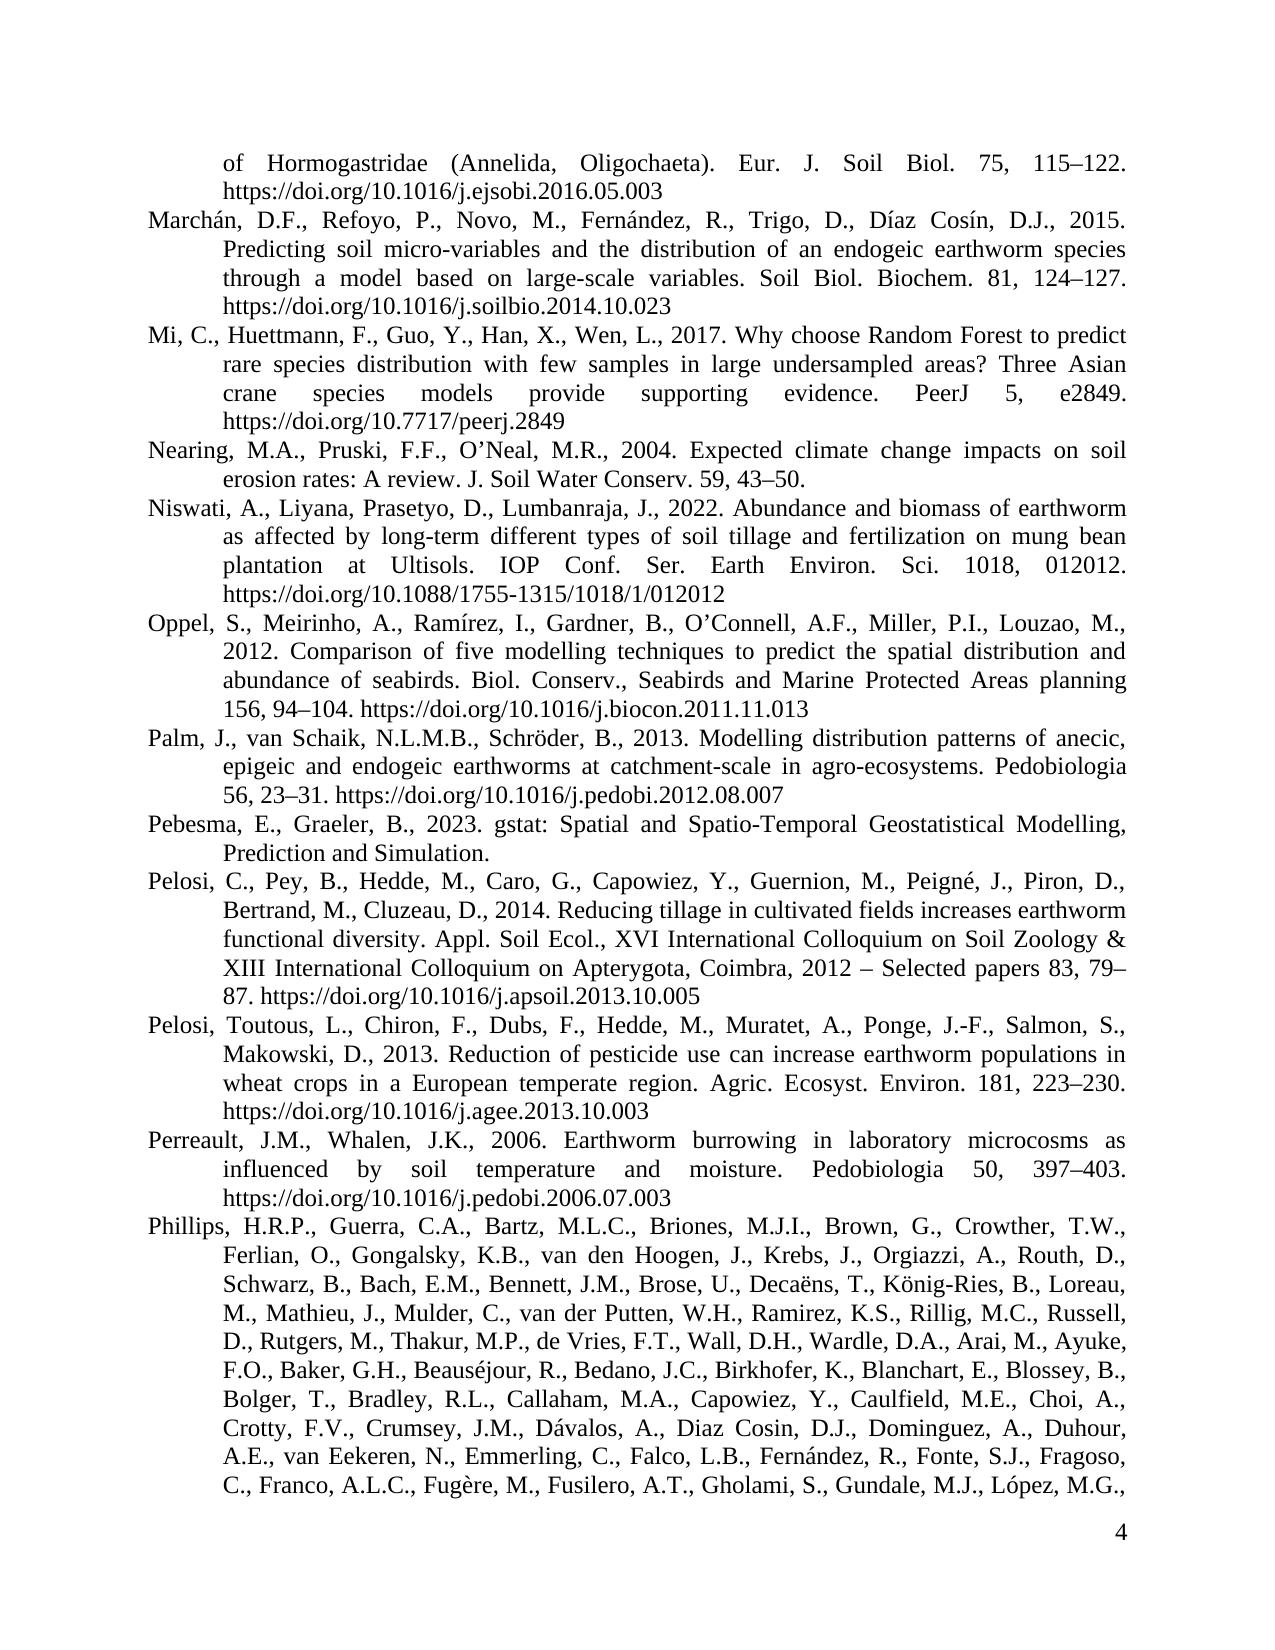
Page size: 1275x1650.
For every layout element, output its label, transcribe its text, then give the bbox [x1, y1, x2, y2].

text Palm, J., van Schaik, N.L.M.B., Schröder, B., 2013. Modelling distribution patterns of anecic, epigeic and endogeic earthworms at catchment-scale in agro-ecosystems. Pedobiologia 56, 23–31. https://doi.org/10.1016/j.pedobi.2012.08.007 [148, 723, 1127, 809]
text Mi, C., Huettmann, F., Guo, Y., Han, X., Wen, L., 2017. Why choose Random Forest to predict rare species distribution with few samples in large undersampled areas? Three Asian crane species models provide supporting evidence. PeerJ 5, e2849. https://doi.org/10.7717/peerj.2849 [148, 320, 1127, 435]
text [148, 148, 1127, 205]
text Pelosi, Toutous, L., Chiron, F., Dubs, F., Hedde, M., Muratet, A., Ponge, J.-F., Salmon, S., Makowski, D., 2013. Reduction of pesticide use can increase earthworm populations in wheat crops in a European temperate region. Agric. Ecosyst. Environ. 181, 223–230. https://doi.org/10.1016/j.agee.2013.10.003 [148, 1010, 1127, 1125]
text Marchán, D.F., Refoyo, P., Novo, M., Fernández, R., Trigo, D., Díaz Cosín, D.J., 2015. Predicting soil micro-variables and the distribution of an endogeic earthworm species through a model based on large-scale variables. Soil Biol. Biochem. 81, 124–127. https://doi.org/10.1016/j.soilbio.2014.10.023 [148, 205, 1127, 320]
text Perreault, J.M., Whalen, J.K., 2006. Earthworm burrowing in laboratory microcosms as influenced by soil temperature and moisture. Pedobiologia 50, 397–403. https://doi.org/10.1016/j.pedobi.2006.07.003 [148, 1125, 1127, 1211]
text Niswati, A., Liyana, Prasetyo, D., Lumbanraja, J., 2022. Abundance and biomass of earthworm as affected by long-term different types of soil tillage and fertilization on mung bean plantation at Ultisols. IOP Conf. Ser. Earth Environ. Sci. 1018, 012012. https://doi.org/10.1088/1755-1315/1018/1/012012 [148, 493, 1127, 608]
text Oppel, S., Meirinho, A., Ramírez, I., Gardner, B., O’Connell, A.F., Miller, P.I., Louzao, M., 2012. Comparison of five modelling techniques to predict the spatial distribution and abundance of seabirds. Biol. Conserv., Seabirds and Marine Protected Areas planning 156, 94–104. https://doi.org/10.1016/j.biocon.2011.11.013 [148, 608, 1127, 723]
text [148, 1211, 1127, 1499]
text Nearing, M.A., Pruski, F.F., O’Neal, M.R., 2004. Expected climate change impacts on soil erosion rates: A review. J. Soil Water Conserv. 59, 43–50. [148, 435, 1127, 493]
text Pebesma, E., Graeler, B., 2023. gstat: Spatial and Spatio-Temporal Geostatistical Modelling, Prediction and Simulation. [148, 809, 1127, 866]
text Pelosi, C., Pey, B., Hedde, M., Caro, G., Capowiez, Y., Guernion, M., Peigné, J., Piron, D., Bertrand, M., Cluzeau, D., 2014. Reducing tillage in cultivated fields increases earthworm functional diversity. Appl. Soil Ecol., XVI International Colloquium on Soil Zoology & XIII International Colloquium on Apterygota, Coimbra, 2012 – Selected papers 83, 79–87. https://doi.org/10.1016/j.apsoil.2013.10.005 [148, 866, 1127, 1010]
